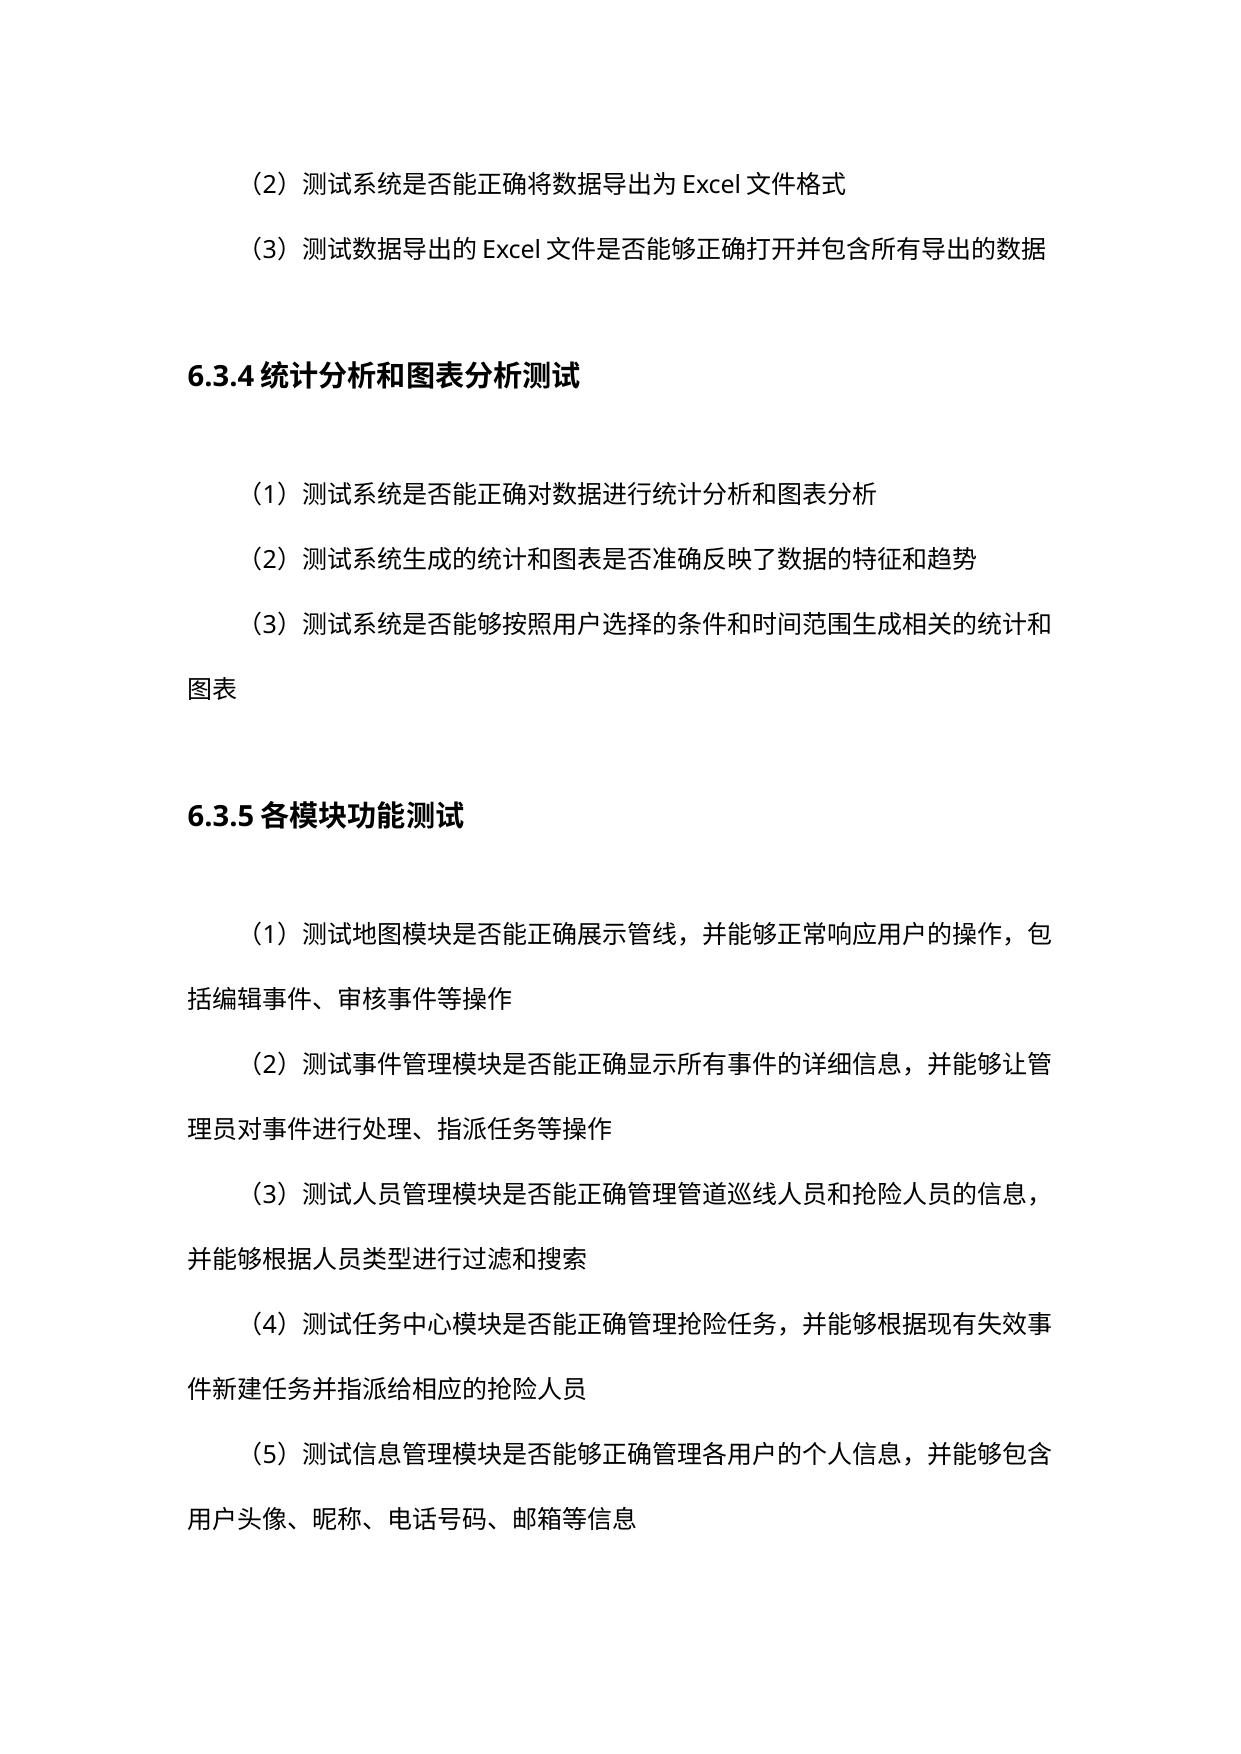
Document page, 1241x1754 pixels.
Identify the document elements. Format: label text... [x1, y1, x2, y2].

text （5）测试信息管理模块是否能够正确管理各用户的个人信息，并能够包含用户头像、昵称、电话号码、邮箱等信息 [187, 1420, 1053, 1550]
text （4）测试任务中心模块是否能正确管理抢险任务，并能够根据现有失效事件新建任务并指派给相应的抢险人员 [187, 1290, 1053, 1420]
text （2）测试系统是否能正确将数据导出为Excel文件格式 [187, 150, 1053, 215]
subtitle 6.3.5各模块功能测试 [187, 782, 1053, 847]
text （2）测试事件管理模块是否能正确显示所有事件的详细信息，并能够让管理员对事件进行处理、指派任务等操作 [187, 1030, 1053, 1160]
text （3）测试人员管理模块是否能正确管理管道巡线人员和抢险人员的信息，并能够根据人员类型进行过滤和搜索 [187, 1160, 1053, 1290]
text （3）测试系统是否能够按照用户选择的条件和时间范围生成相关的统计和图表 [187, 590, 1053, 720]
text （3）测试数据导出的Excel文件是否能够正确打开并包含所有导出的数据 [187, 215, 1053, 280]
text （1）测试系统是否能正确对数据进行统计分析和图表分析 [187, 460, 1053, 525]
subtitle 6.3.4统计分析和图表分析测试 [187, 342, 1053, 407]
text （1）测试地图模块是否能正确展示管线，并能够正常响应用户的操作，包括编辑事件、审核事件等操作 [187, 900, 1053, 1030]
text （2）测试系统生成的统计和图表是否准确反映了数据的特征和趋势 [187, 525, 1053, 590]
